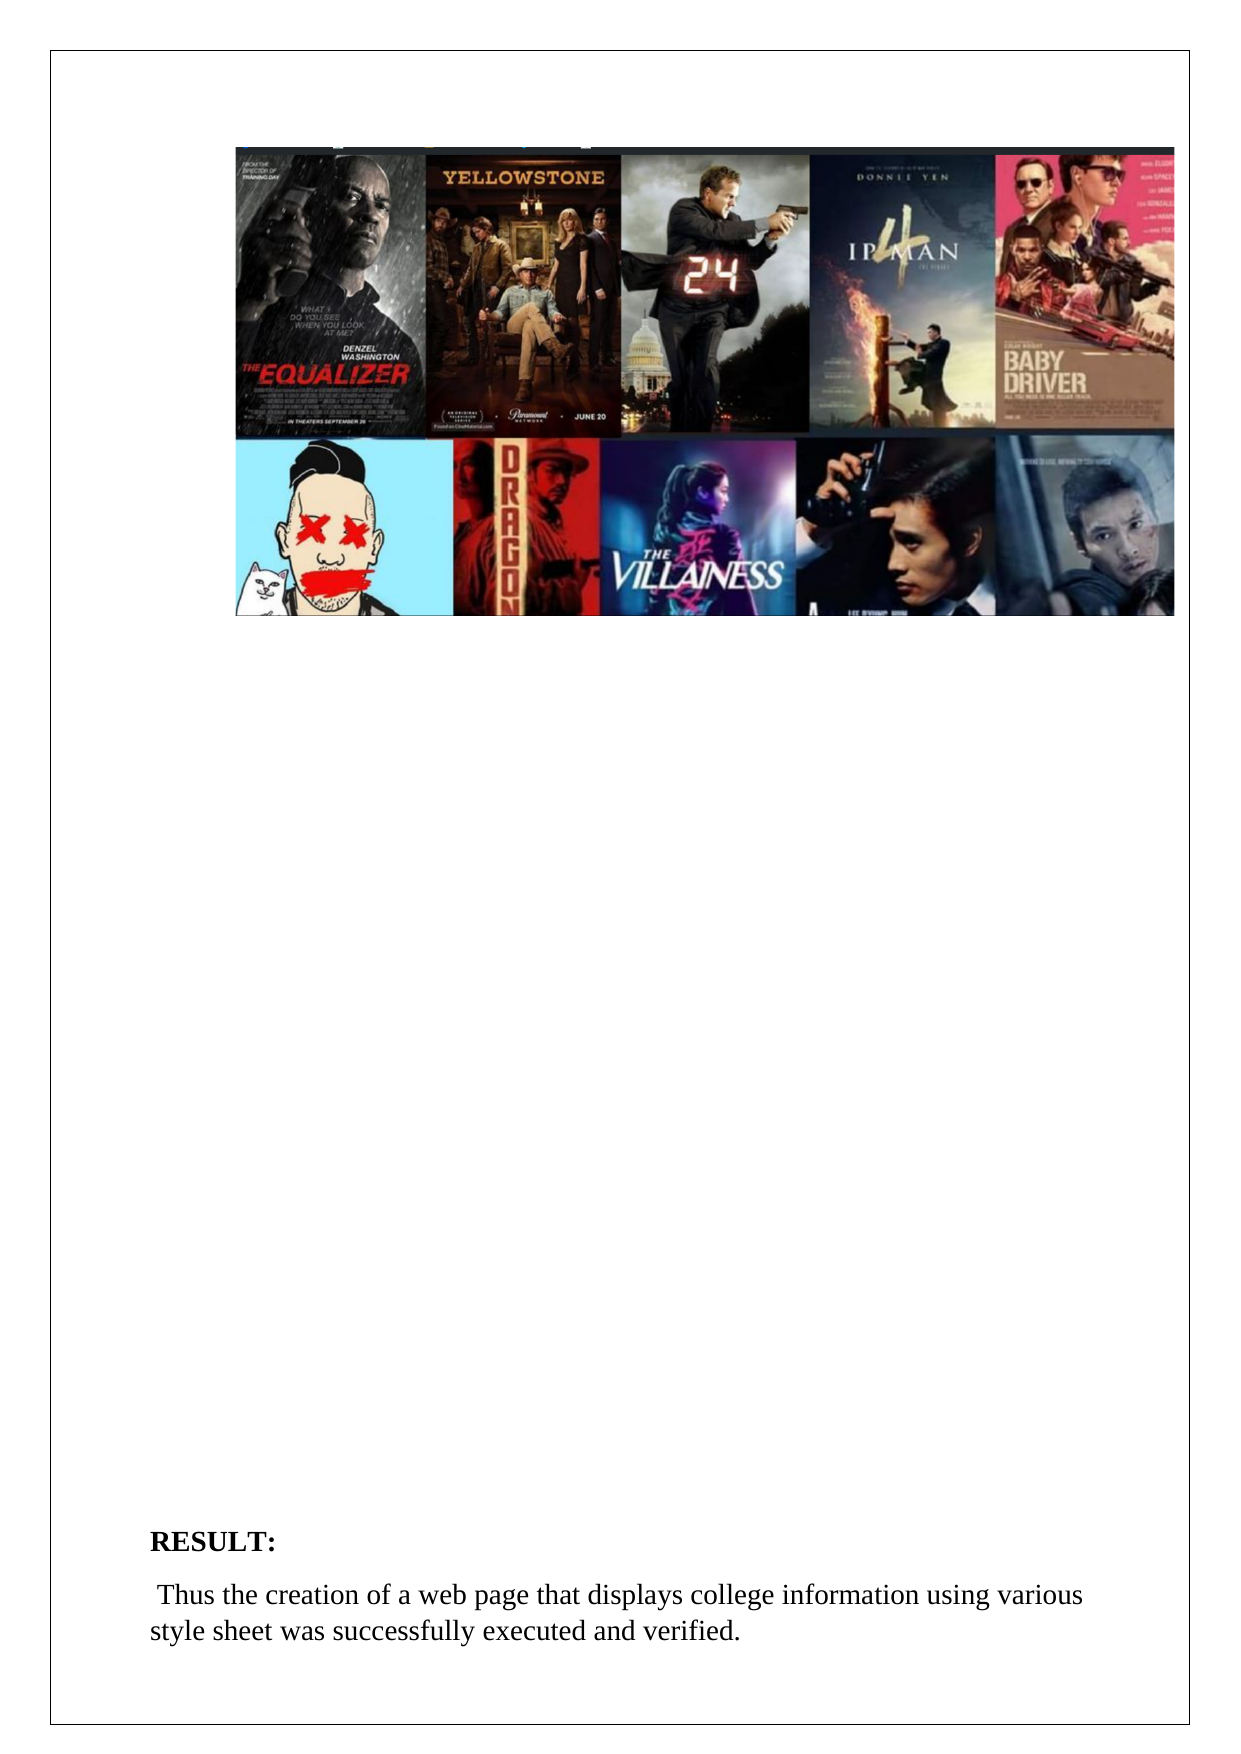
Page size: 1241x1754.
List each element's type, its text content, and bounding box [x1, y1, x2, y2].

picture [235, 147, 1175, 616]
text Thus the creation of a web page that displays college information using various style sheet was successfully executed and verified. [150, 1577, 1085, 1647]
text RESULT: [150, 1524, 1161, 1558]
